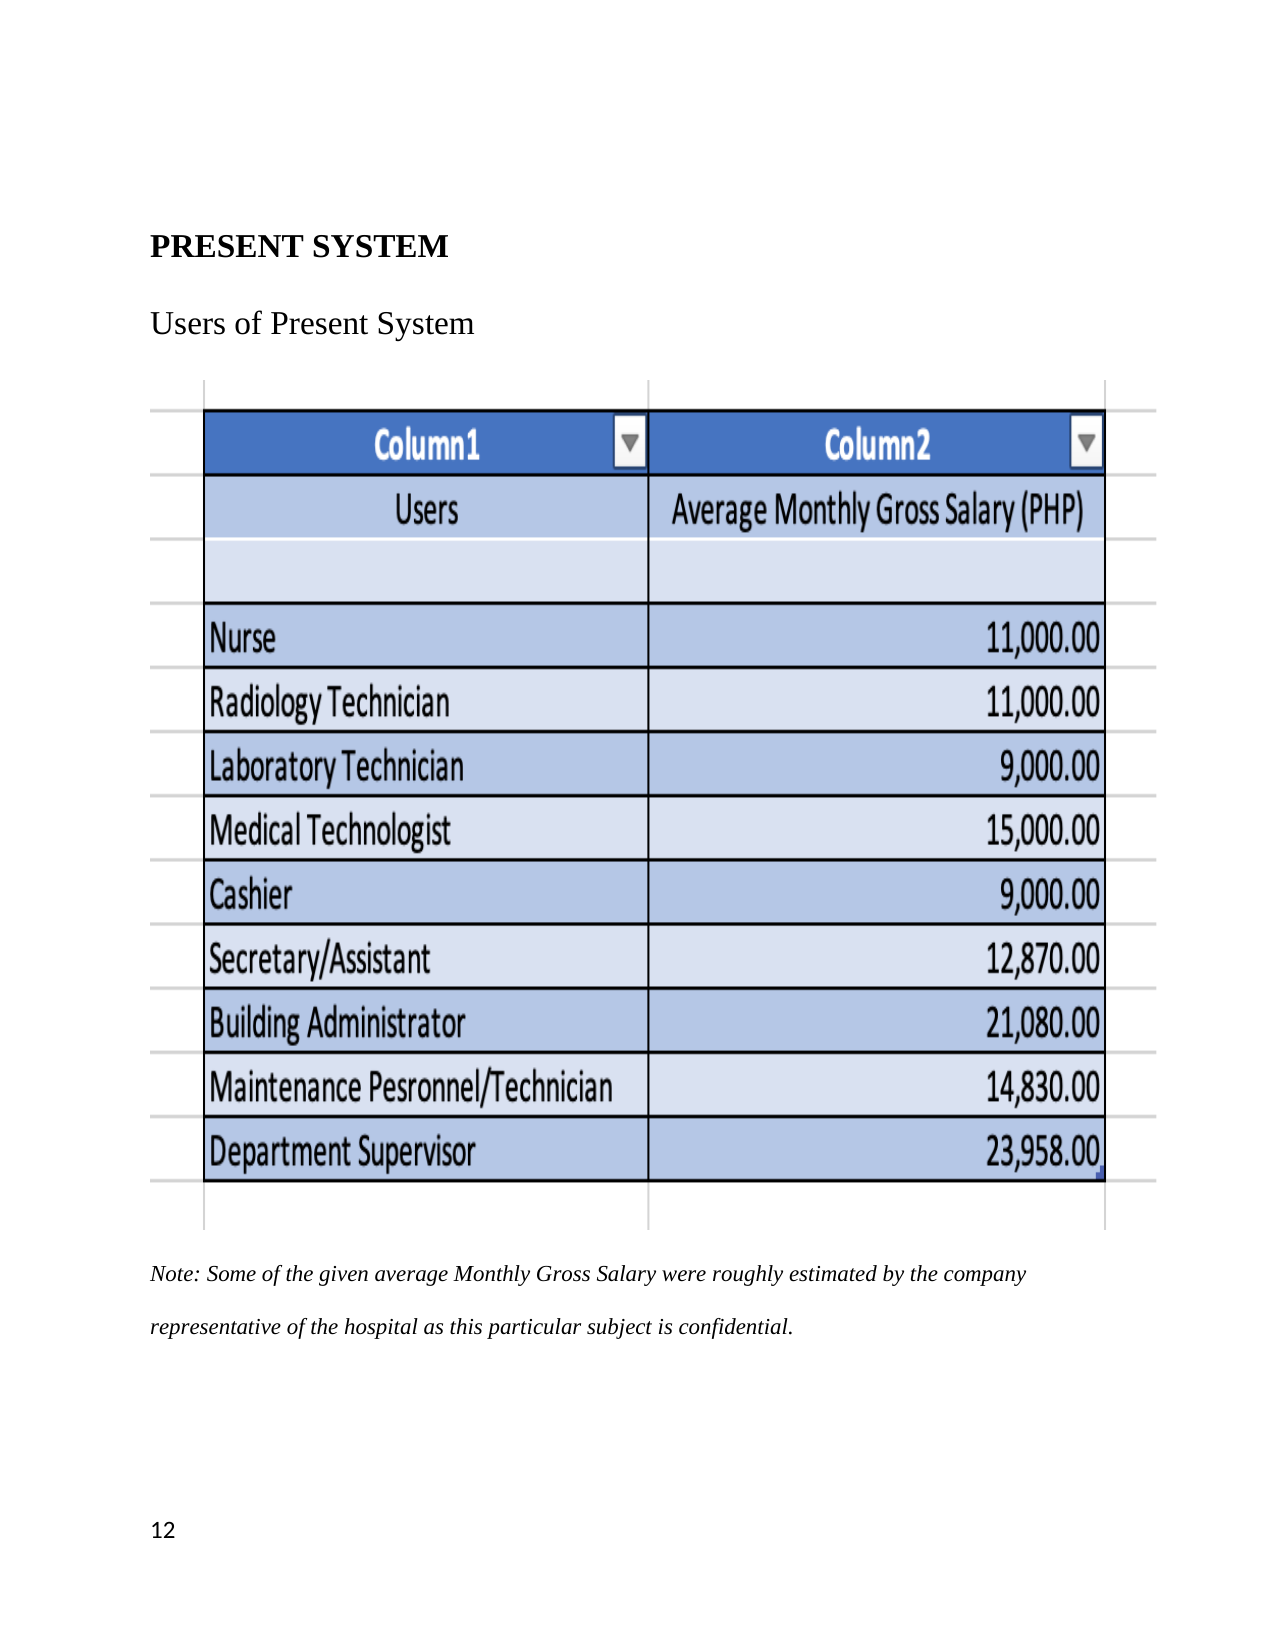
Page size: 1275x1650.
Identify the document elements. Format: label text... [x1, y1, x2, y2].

text PRESENT SYSTEM [150, 227, 1125, 265]
picture [150, 380, 1157, 1230]
text Note: Some of the given average Monthly Gross Salary were roughly estimated by the company representative of the hospital as this particular subject is confidential. [150, 1261, 1125, 1339]
text Users of Present System [150, 303, 1125, 342]
